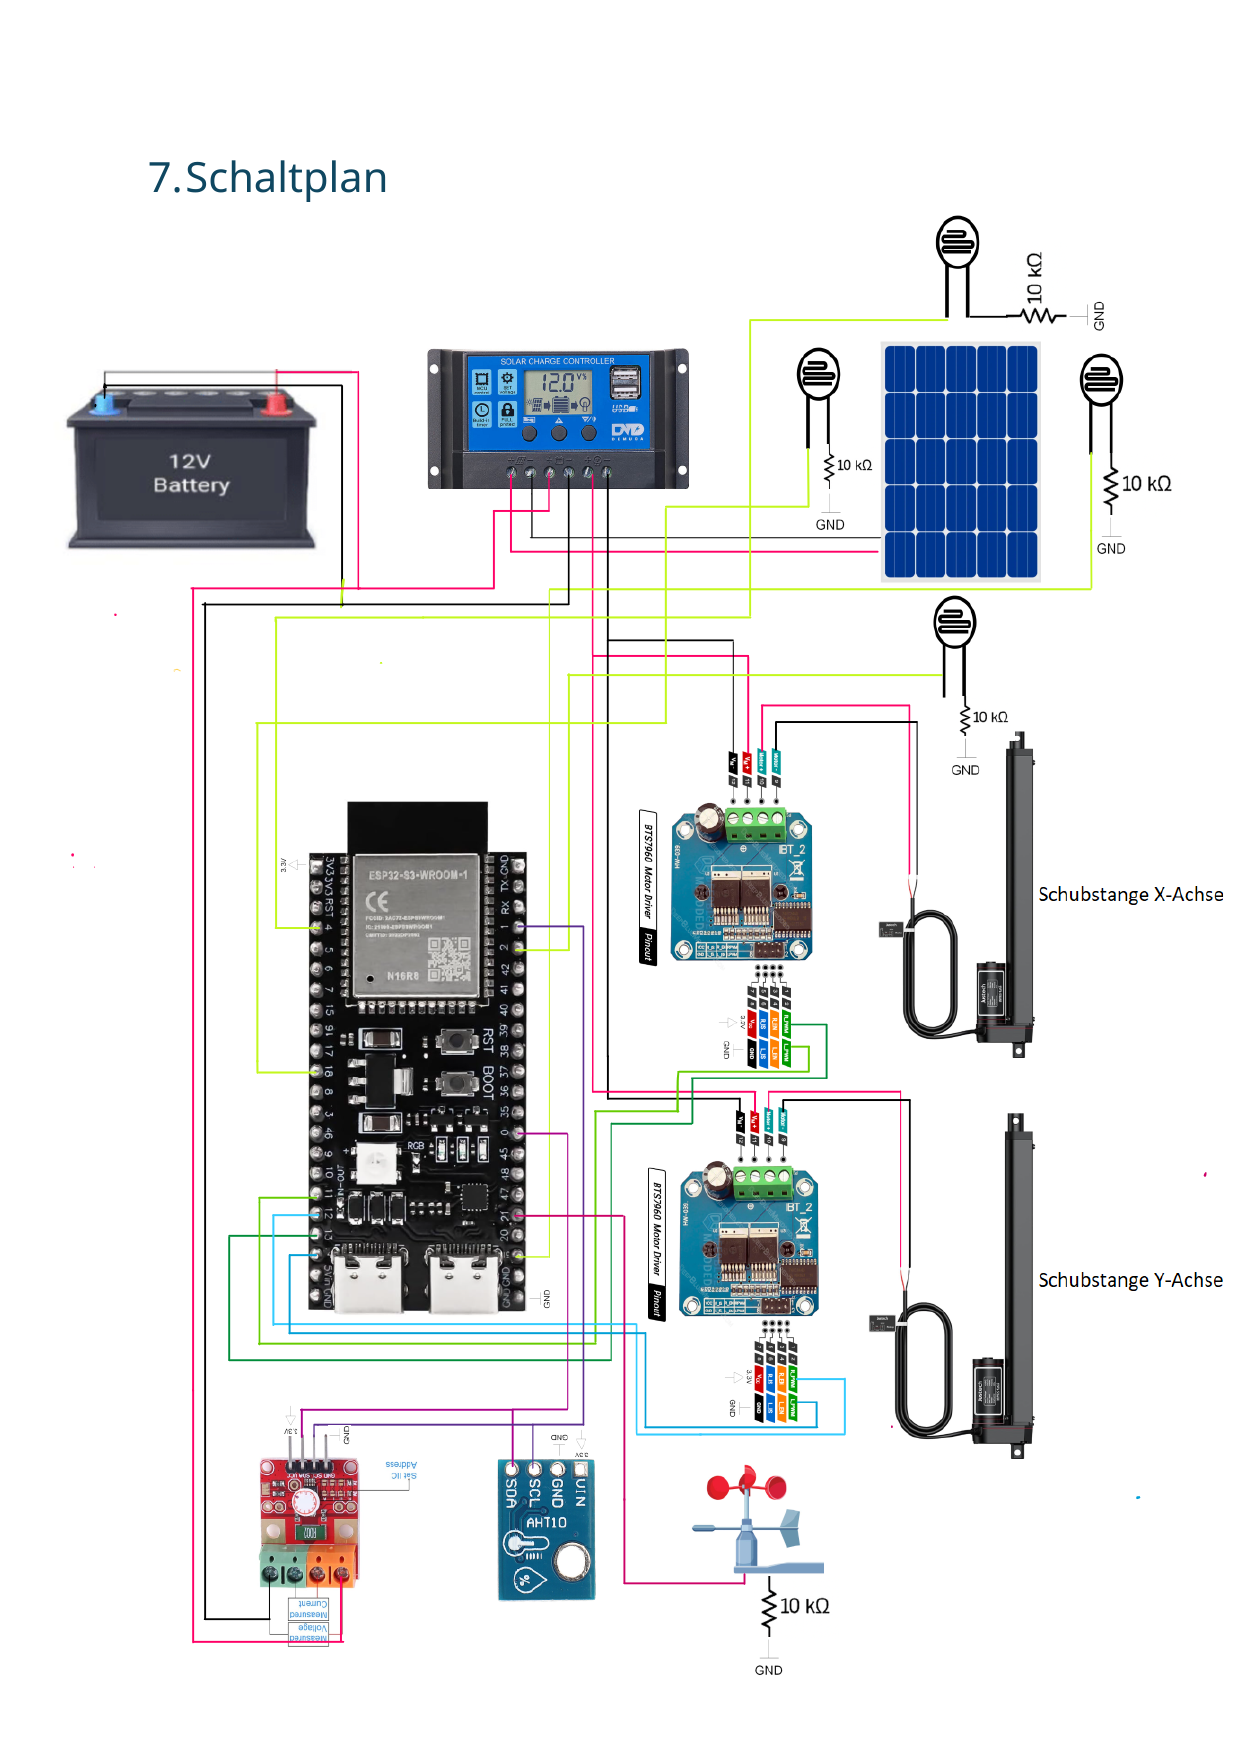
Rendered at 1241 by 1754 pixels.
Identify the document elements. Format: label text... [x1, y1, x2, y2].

picture [42, 214, 1224, 1690]
subtitle Schaltplan [148, 148, 1093, 204]
